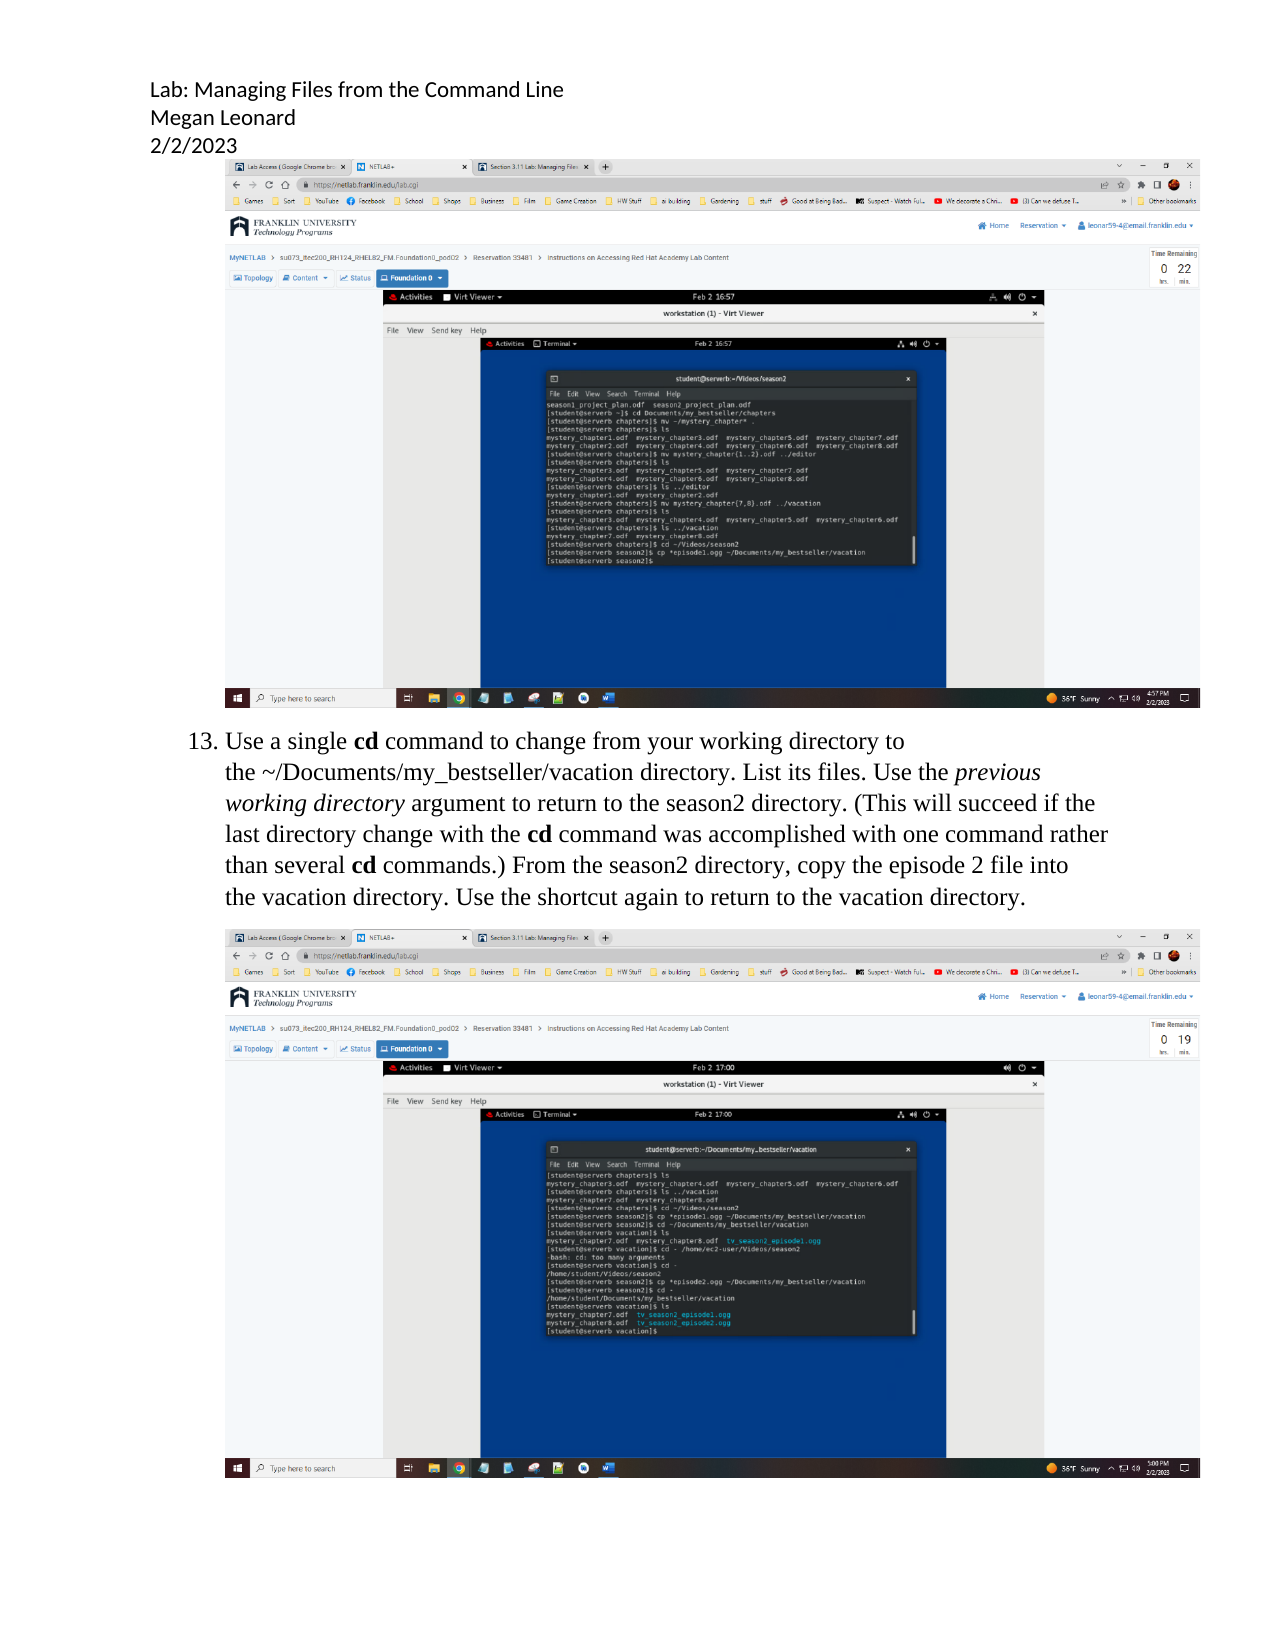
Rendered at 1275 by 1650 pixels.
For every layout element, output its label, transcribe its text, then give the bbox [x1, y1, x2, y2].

picture [225, 929, 1200, 1478]
list Use a single cd command to change from your working directory to the ~/Documents/my_bestseller/vacation directory. List its files. Use the previous working directory argument to return to the season2 directory. (This will succeed if the last directory change with the cd command was accomplished with one command rather than several cd commands.) From the season2 directory, copy the episode 2 file into the vacation directory. Use the shortcut again to return to the vacation directory. [187, 726, 1125, 910]
picture [225, 159, 1200, 708]
